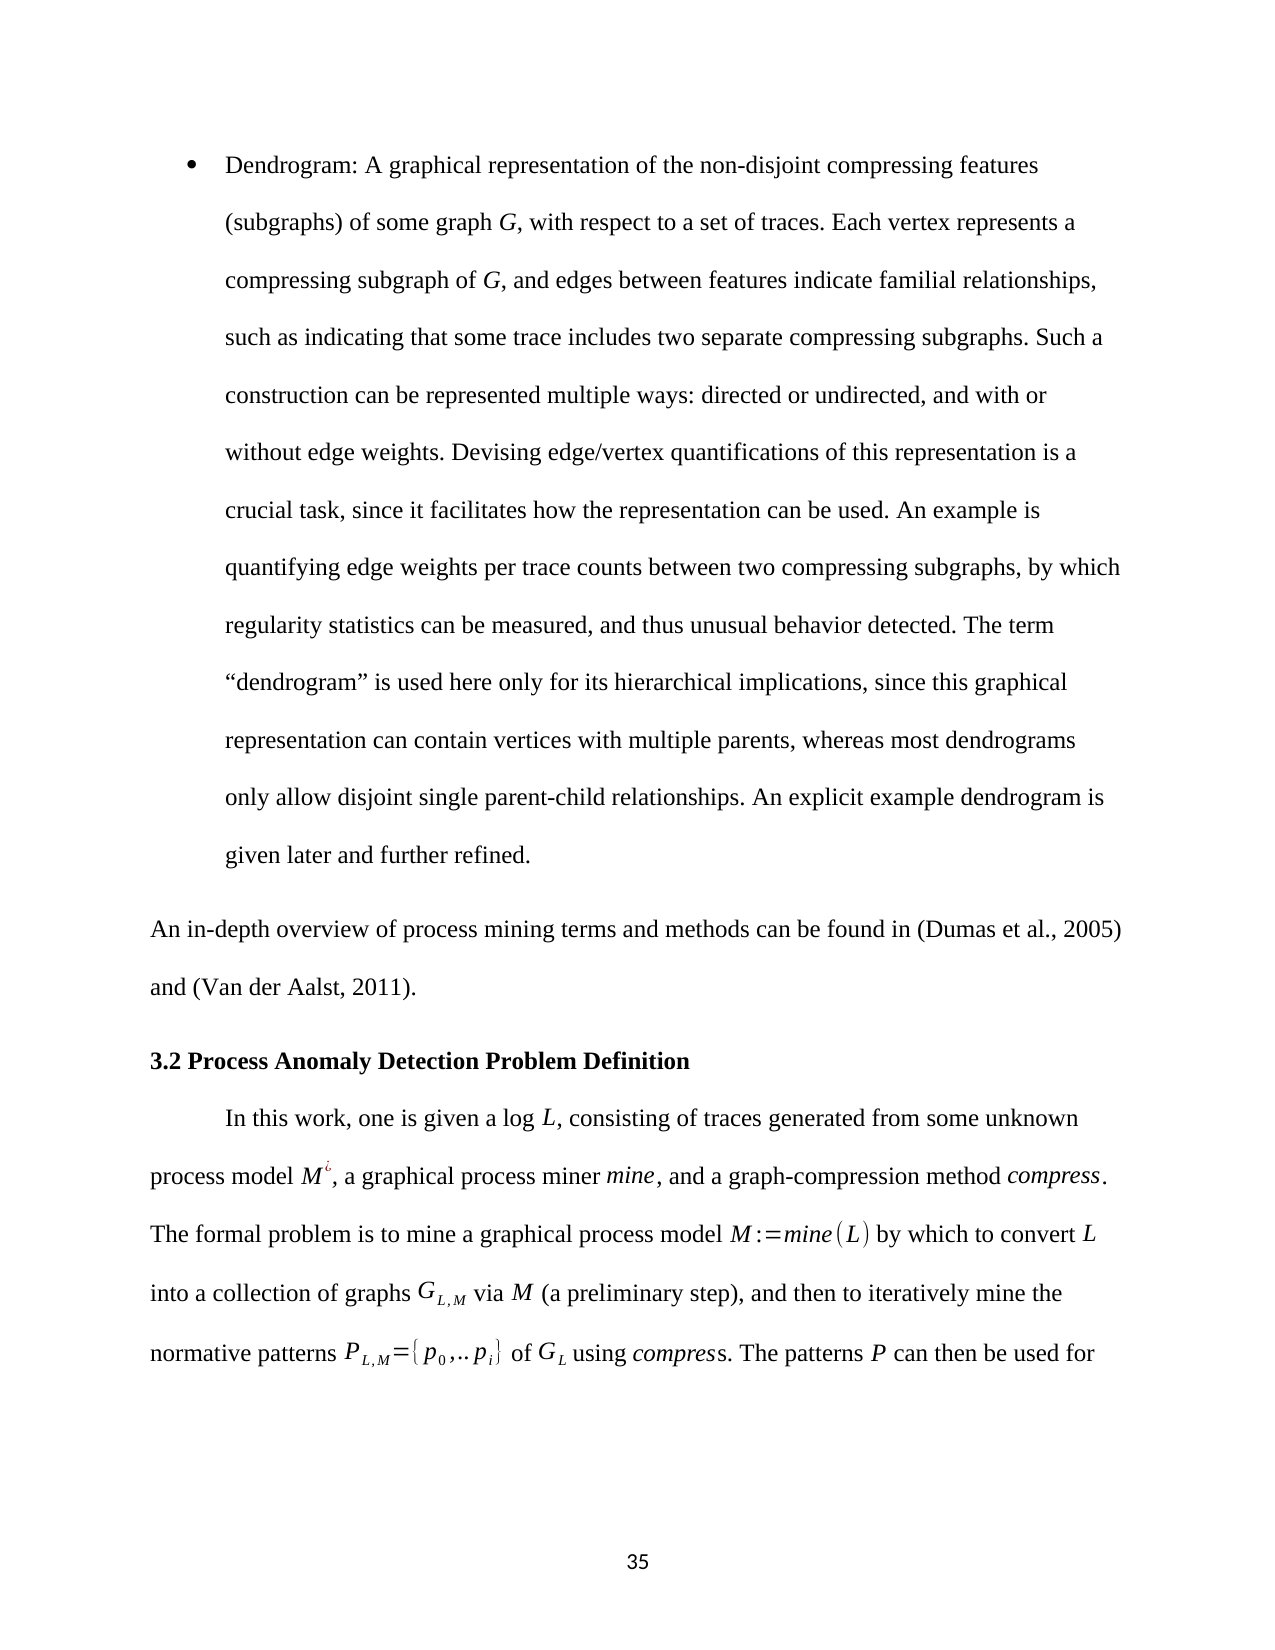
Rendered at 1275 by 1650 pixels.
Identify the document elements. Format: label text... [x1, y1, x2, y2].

subtitle 3.2 Process Anomaly Detection Problem Definition [150, 1046, 1125, 1074]
list Dendrogram: A graphical representation of the non-disjoint compressing features (subgraphs) of some graph G, with respect to a set of traces. Each vertex represents a compressing subgraph of G, and edges between features indicate familial relationships, such as indicating that some trace includes two separate compressing subgraphs. Such a construction can be represented multiple ways: directed or undirected, and with or without edge weights. Devising edge/vertex quantifications of this representation is a crucial task, since it facilitates how the representation can be used. An example is quantifying edge weights per trace counts between two compressing subgraphs, by which regularity statistics can be measured, and thus unusual behavior detected. The term “dendrogram” is used here only for its hierarchical implications, since this graphical representation can contain vertices with multiple parents, whereas most dendrograms only allow disjoint single parent-child relationships. An explicit example dendrogram is given later and further refined. [187, 150, 1125, 869]
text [150, 1103, 1125, 1369]
text An in-depth overview of process mining terms and methods can be found in (Dumas et al., 2005) and (Van der Aalst, 2011). [150, 914, 1125, 1000]
